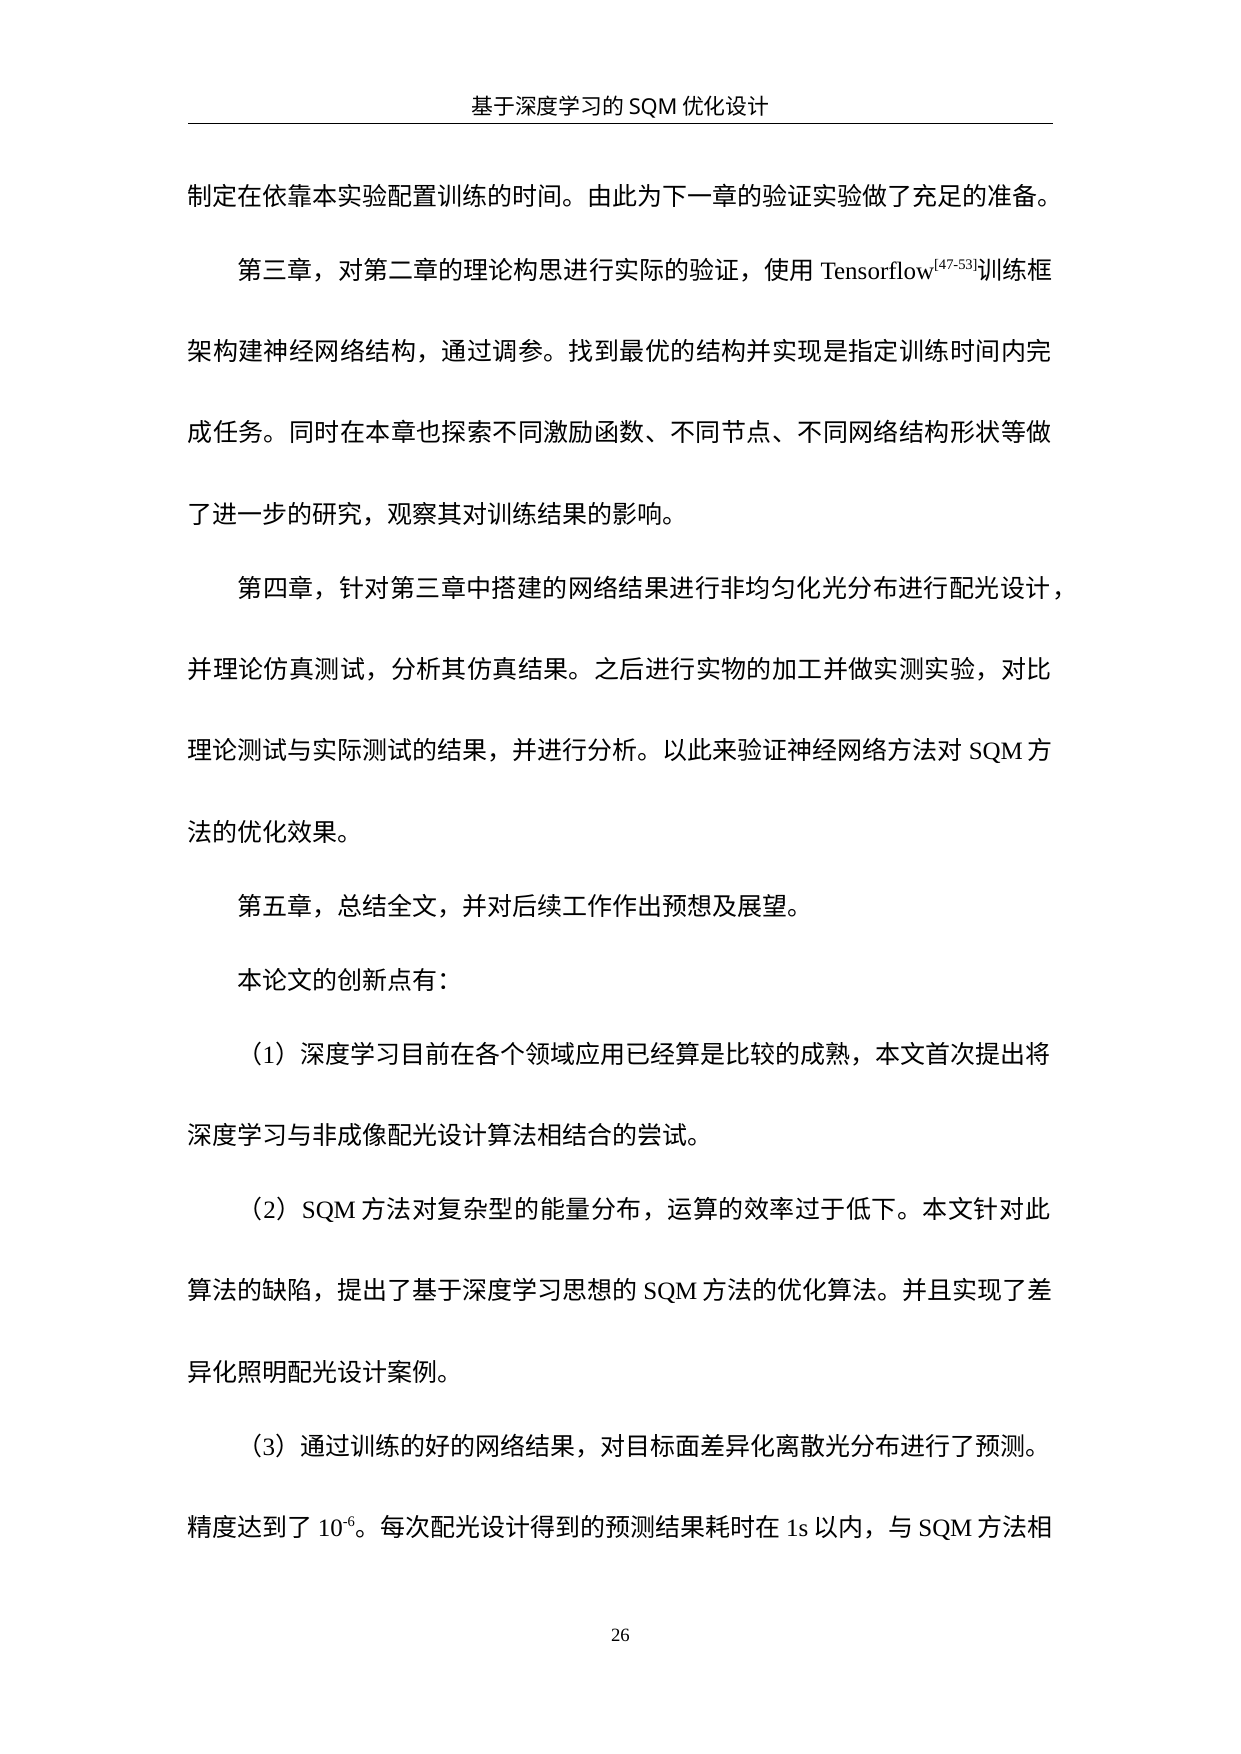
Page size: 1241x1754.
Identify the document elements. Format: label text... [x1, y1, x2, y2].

text 本论文的创新点有： [187, 946, 1053, 1011]
text （1）深度学习目前在各个领域应用已经算是比较的成熟，本文首次提出将深度学习与非成像配光设计算法相结合的尝试。 [187, 1020, 1053, 1166]
text 第五章，总结全文，并对后续工作作出预想及展望。 [187, 872, 1053, 937]
text 第三章，对第二章的理论构思进行实际的验证，使用Tensorflow[47-53]训练框架构建神经网络结构，通过调参。找到最优的结构并实现是指定训练时间内完成任务。同时在本章也探索不同激励函数、不同节点、不同网络结构形状等做了进一步的研究，观察其对训练结果的影响。 [187, 236, 1053, 545]
text 第四章，针对第三章中搭建的网络结果进行非均匀化光分布进行配光设计，并理论仿真测试，分析其仿真结果。之后进行实物的加工并做实测实验，对比理论测试与实际测试的结果，并进行分析。以此来验证神经网络方法对SQM方法的优化效果。 [187, 554, 1053, 863]
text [187, 162, 1053, 227]
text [187, 1412, 1053, 1558]
text （2）SQM方法对复杂型的能量分布，运算的效率过于低下。本文针对此算法的缺陷，提出了基于深度学习思想的SQM方法的优化算法。并且实现了差异化照明配光设计案例。 [187, 1175, 1053, 1403]
